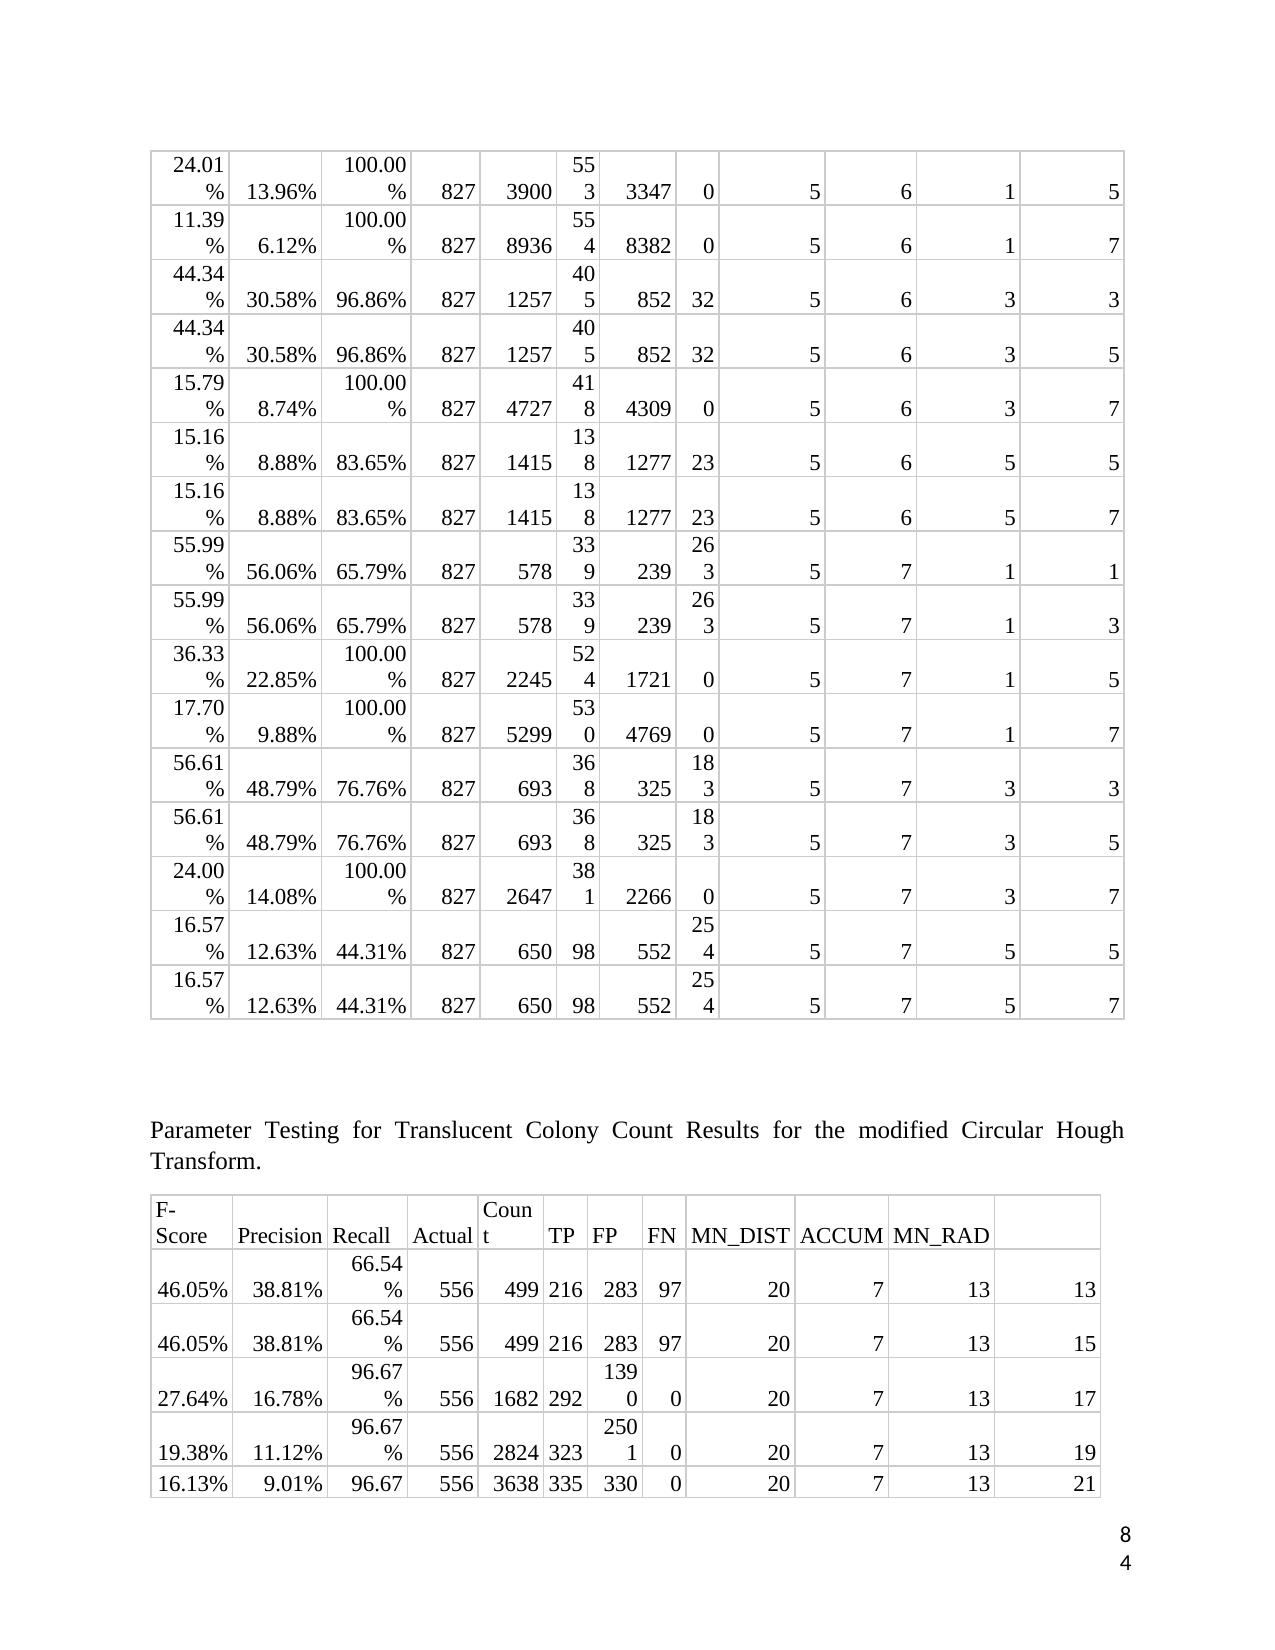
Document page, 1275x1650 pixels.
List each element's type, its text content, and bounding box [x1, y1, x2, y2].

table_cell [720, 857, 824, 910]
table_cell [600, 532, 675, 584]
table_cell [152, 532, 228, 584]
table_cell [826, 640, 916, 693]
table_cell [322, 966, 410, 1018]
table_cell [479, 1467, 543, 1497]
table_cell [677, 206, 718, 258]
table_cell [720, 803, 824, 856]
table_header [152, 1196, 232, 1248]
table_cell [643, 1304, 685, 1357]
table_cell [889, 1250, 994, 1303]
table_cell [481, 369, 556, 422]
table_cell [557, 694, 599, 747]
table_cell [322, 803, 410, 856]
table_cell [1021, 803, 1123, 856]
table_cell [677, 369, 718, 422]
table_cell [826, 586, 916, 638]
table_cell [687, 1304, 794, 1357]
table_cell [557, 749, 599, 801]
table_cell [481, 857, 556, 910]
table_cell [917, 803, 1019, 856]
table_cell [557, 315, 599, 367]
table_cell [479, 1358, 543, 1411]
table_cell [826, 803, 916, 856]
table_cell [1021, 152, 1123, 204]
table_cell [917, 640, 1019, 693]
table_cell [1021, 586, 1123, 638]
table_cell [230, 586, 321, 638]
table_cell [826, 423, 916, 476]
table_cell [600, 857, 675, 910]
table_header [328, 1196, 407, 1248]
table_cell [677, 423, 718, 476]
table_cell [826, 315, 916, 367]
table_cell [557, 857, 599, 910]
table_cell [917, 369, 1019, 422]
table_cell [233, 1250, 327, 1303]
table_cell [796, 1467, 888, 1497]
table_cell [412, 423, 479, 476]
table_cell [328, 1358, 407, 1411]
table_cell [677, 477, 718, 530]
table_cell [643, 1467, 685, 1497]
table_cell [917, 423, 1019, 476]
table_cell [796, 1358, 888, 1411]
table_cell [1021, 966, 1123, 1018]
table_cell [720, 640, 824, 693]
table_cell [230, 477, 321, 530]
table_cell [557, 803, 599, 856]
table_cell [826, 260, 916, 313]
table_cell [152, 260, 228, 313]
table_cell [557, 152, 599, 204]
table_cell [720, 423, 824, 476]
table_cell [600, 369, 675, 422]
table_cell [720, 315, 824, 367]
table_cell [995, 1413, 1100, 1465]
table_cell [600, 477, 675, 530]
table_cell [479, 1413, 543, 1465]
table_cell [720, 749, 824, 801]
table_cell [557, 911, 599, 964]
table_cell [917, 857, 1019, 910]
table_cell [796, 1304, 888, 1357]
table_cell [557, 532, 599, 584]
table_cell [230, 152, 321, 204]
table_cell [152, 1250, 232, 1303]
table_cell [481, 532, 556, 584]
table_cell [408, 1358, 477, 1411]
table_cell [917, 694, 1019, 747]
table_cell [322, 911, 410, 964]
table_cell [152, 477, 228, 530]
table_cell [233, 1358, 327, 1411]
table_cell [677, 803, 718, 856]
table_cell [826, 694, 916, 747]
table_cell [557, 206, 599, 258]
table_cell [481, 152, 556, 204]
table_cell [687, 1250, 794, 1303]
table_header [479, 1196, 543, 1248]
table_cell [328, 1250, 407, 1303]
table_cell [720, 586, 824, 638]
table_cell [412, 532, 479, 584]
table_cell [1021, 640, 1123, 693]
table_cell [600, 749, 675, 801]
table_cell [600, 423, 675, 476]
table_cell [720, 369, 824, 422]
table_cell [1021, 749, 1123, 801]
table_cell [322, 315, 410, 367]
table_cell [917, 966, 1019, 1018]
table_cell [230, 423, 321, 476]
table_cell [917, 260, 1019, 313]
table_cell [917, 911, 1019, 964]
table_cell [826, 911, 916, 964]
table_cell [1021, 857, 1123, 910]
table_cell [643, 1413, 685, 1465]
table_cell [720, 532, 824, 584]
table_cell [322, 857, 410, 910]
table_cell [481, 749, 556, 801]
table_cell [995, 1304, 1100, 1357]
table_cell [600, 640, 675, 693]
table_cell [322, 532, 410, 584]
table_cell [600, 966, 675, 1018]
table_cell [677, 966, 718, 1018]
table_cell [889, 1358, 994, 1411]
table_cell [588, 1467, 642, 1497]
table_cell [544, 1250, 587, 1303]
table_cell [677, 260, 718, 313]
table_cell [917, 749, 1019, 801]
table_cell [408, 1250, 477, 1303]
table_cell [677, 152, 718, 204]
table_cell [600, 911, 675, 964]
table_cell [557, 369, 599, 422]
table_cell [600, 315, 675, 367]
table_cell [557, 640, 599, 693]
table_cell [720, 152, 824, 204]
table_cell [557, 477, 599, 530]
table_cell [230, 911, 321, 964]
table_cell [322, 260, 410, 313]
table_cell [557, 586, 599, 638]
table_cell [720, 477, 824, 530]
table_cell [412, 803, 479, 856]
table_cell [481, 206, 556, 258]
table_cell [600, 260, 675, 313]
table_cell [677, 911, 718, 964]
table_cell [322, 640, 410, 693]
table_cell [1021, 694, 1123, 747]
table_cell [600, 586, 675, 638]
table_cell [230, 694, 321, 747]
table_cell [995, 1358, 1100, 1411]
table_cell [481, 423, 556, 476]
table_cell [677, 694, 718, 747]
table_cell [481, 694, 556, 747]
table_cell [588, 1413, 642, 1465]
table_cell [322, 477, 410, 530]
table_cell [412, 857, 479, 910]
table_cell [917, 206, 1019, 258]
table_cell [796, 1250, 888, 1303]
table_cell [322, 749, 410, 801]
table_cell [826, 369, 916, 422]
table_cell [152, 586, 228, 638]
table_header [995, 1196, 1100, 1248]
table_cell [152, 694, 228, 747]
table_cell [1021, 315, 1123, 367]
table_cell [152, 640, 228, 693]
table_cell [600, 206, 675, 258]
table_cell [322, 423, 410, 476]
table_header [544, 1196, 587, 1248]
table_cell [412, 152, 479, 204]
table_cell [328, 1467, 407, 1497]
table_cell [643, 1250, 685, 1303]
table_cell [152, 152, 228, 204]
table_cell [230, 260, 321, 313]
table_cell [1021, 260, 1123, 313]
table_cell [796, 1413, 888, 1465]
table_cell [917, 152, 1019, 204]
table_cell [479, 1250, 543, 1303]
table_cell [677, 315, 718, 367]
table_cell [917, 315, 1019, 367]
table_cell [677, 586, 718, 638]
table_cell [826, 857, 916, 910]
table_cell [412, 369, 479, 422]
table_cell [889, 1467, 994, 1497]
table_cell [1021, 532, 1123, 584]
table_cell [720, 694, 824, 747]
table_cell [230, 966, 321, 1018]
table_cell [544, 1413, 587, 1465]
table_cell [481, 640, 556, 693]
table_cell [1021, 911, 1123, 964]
text Parameter Testing for Translucent Colony Count Results for the modified Circular Hough Transform. [150, 1115, 1125, 1175]
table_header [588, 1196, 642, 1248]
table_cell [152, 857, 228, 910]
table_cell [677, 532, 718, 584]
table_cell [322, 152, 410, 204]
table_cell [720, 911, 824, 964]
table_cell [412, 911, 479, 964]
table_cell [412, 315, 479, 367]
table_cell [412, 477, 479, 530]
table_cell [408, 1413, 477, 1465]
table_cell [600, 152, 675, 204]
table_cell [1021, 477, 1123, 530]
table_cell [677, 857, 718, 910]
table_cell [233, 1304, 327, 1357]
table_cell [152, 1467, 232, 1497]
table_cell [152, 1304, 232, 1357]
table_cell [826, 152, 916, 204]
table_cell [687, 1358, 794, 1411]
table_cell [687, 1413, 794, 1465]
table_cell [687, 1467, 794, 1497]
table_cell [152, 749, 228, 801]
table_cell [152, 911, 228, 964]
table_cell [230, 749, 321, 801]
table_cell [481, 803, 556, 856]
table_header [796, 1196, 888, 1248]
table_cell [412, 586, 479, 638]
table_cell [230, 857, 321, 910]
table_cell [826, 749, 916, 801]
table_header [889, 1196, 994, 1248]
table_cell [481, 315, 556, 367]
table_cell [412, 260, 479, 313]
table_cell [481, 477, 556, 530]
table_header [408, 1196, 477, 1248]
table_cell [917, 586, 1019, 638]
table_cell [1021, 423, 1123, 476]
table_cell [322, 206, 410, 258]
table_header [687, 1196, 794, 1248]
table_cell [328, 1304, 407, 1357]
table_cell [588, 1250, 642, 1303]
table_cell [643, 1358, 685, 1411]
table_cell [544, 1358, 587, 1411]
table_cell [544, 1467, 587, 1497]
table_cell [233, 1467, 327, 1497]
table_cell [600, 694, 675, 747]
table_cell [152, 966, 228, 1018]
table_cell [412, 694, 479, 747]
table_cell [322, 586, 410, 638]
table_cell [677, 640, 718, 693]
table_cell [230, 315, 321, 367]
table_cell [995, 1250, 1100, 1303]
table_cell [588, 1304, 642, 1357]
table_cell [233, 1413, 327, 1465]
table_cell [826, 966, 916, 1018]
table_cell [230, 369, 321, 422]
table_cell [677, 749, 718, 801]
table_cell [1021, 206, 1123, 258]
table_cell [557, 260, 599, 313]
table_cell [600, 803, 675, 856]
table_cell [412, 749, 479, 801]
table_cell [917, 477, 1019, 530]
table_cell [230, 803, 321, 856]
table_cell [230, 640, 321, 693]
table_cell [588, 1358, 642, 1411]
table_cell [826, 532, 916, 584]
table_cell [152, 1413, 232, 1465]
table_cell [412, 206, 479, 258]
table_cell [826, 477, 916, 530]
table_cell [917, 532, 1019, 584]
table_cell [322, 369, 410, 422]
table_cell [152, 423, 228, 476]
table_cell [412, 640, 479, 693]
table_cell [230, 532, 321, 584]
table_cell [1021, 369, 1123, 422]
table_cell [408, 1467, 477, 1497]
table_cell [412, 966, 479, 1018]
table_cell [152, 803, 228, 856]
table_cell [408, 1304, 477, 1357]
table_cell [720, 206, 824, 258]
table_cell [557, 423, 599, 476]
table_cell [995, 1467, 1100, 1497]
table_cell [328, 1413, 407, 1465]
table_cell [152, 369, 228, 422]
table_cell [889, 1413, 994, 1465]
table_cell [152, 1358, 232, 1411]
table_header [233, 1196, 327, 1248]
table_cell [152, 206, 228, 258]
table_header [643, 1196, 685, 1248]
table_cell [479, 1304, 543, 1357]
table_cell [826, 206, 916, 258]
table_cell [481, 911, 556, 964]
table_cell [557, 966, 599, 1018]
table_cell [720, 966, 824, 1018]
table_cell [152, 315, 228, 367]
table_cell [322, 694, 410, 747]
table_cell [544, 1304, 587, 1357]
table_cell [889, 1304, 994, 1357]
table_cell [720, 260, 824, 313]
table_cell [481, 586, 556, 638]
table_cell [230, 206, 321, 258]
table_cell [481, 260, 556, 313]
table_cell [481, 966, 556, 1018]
